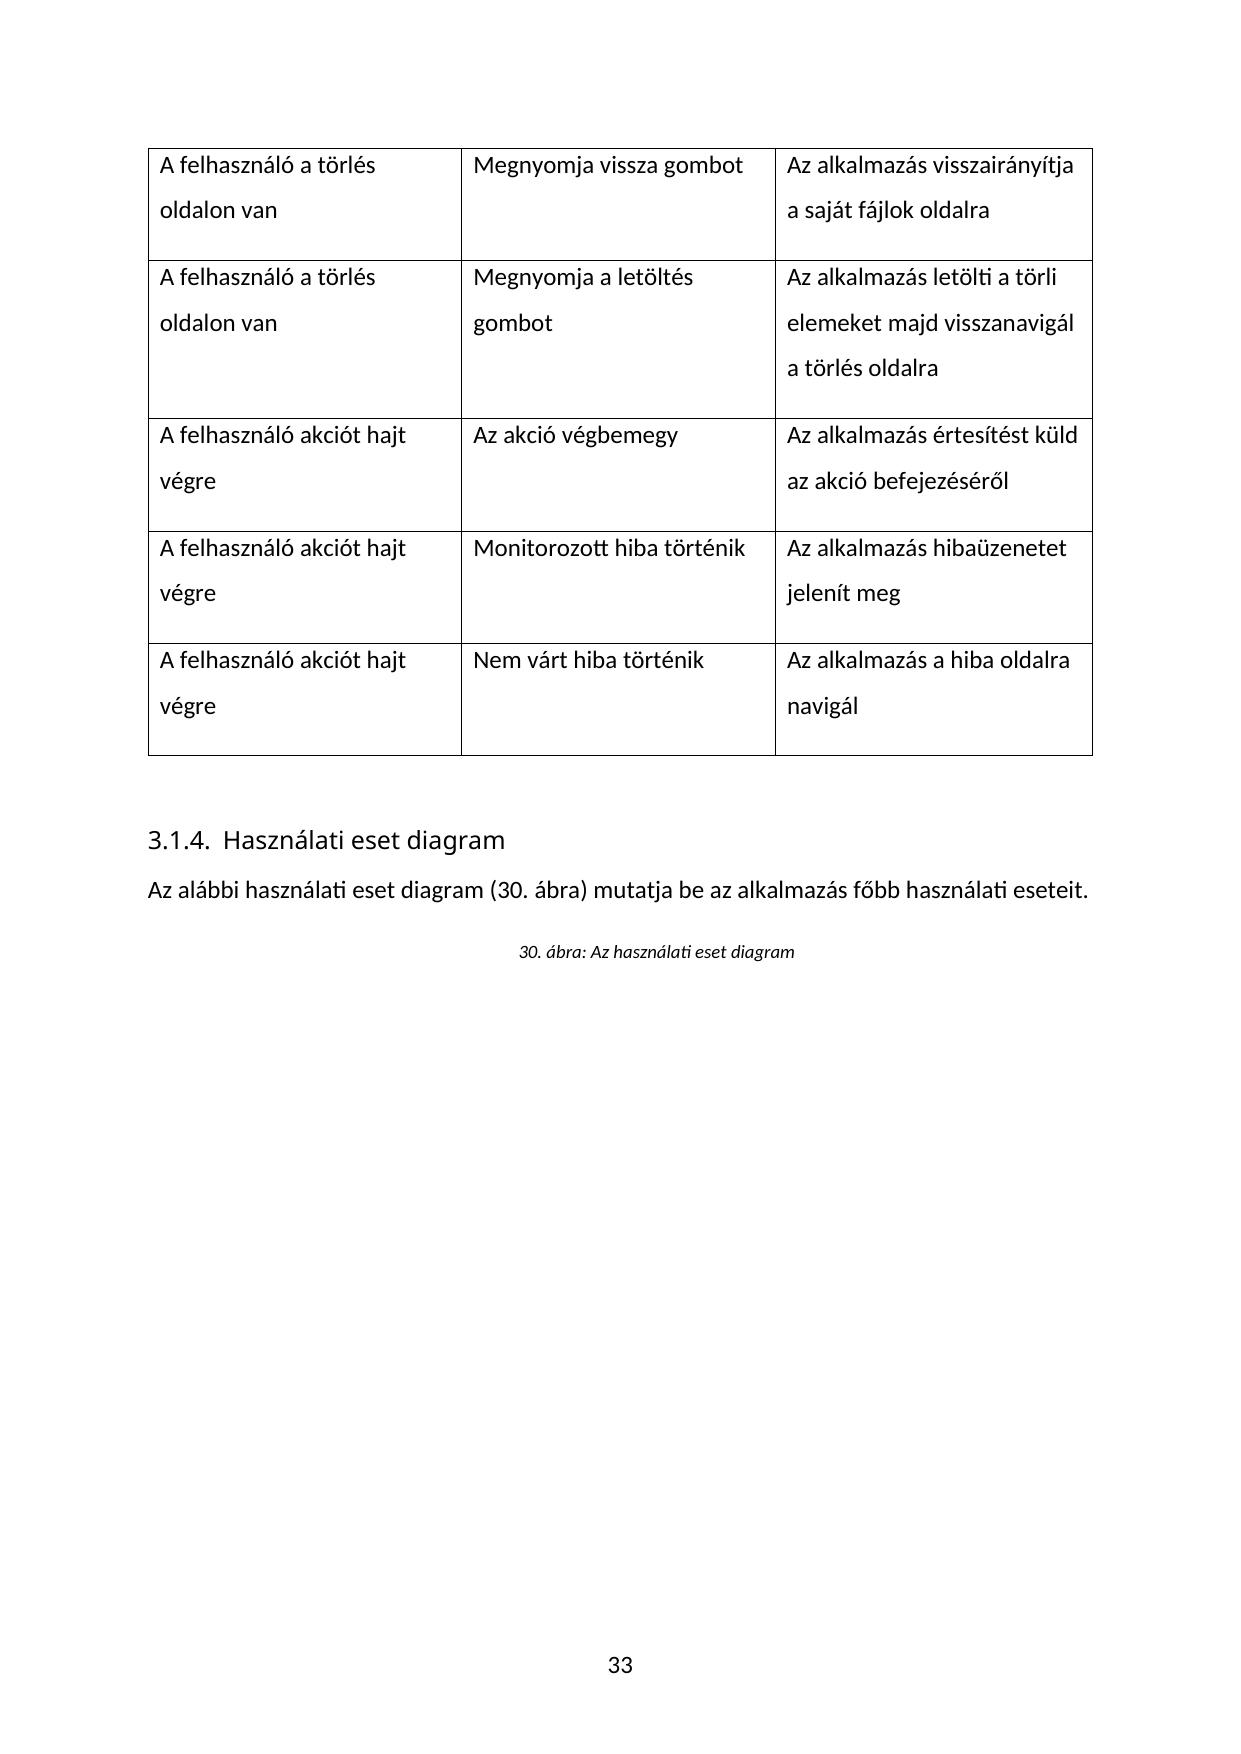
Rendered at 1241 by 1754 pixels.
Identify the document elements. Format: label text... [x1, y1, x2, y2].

table_cell A felhasználó akciót hajt végre [149, 419, 461, 531]
table_cell Az alkalmazás hibaüzenetet jelenít meg [776, 532, 1092, 643]
table_cell A felhasználó akciót hajt végre [149, 532, 461, 643]
table_cell A felhasználó akciót hajt végre [149, 644, 461, 755]
text 30. ábra: Az használati eset diagram [223, 941, 1092, 963]
table_cell Megnyomja vissza gombot [462, 149, 775, 260]
table_cell Az alkalmazás letölti a törli elemeket majd visszanavigál a törlés oldalra [776, 261, 1092, 418]
table_cell Az alkalmazás a hiba oldalra navigál [776, 644, 1092, 755]
table_cell Az alkalmazás visszairányítja a saját fájlok oldalra [776, 149, 1092, 260]
table_cell Az akció végbemegy [462, 419, 775, 531]
table_cell Nem várt hiba történik [462, 644, 775, 755]
subtitle Használati eset diagram [148, 823, 1092, 857]
text Az alábbi használati eset diagram (30. ábra) mutatja be az alkalmazás főbb használati eseteit. [148, 874, 1092, 904]
table_cell Megnyomja a letöltés gombot [462, 261, 775, 418]
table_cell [149, 149, 461, 260]
table_cell Az alkalmazás értesítést küld az akció befejezéséről [776, 419, 1092, 531]
table_cell A felhasználó a törlés oldalon van [149, 261, 461, 418]
table_cell Monitorozott hiba történik [462, 532, 775, 643]
